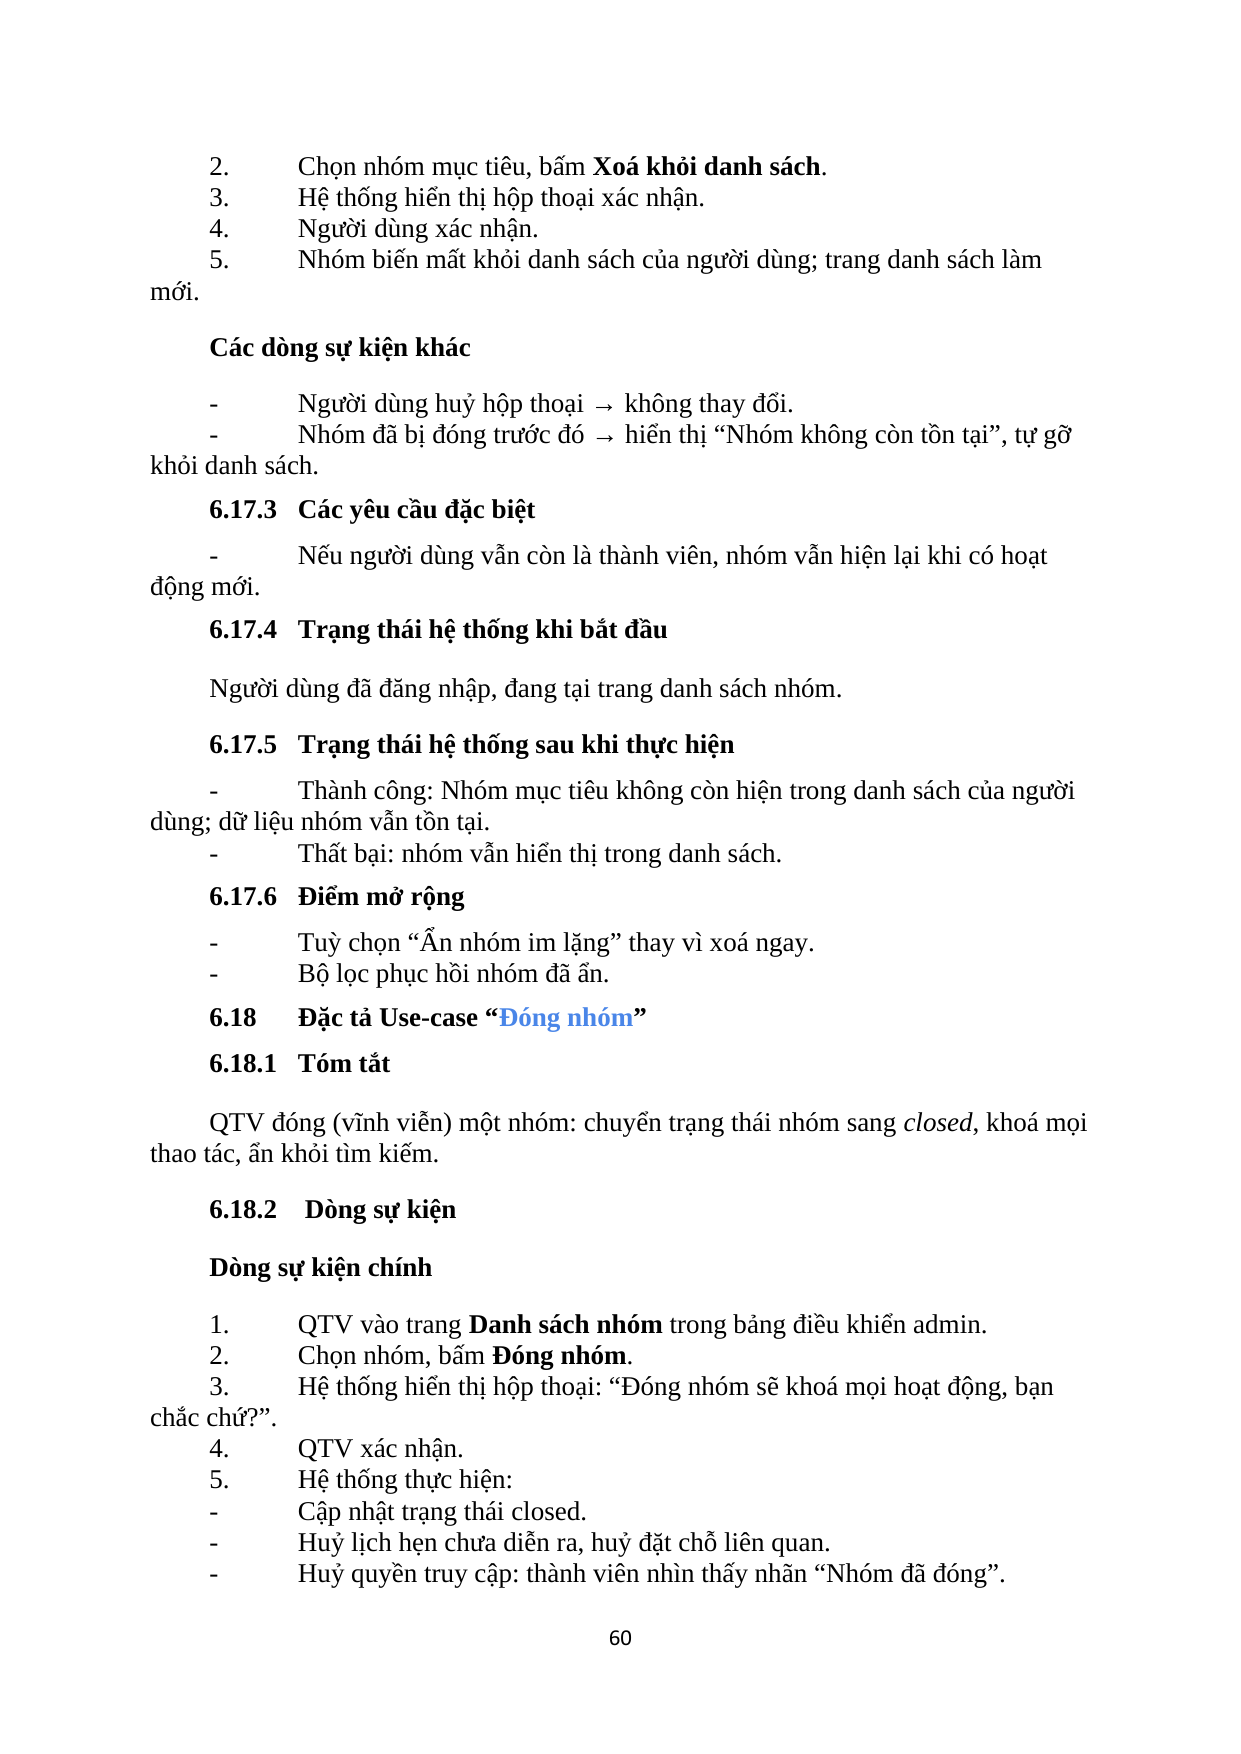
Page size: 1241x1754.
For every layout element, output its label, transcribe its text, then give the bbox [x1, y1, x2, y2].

list Chọn nhóm, bấm Đóng nhóm. [150, 1339, 1090, 1370]
list Bộ lọc phục hồi nhóm đã ẩn. [150, 957, 1090, 989]
list Huỷ quyền truy cập: thành viên nhìn thấy nhãn “Nhóm đã đóng”. [150, 1557, 1090, 1588]
list Tuỳ chọn “Ẩn nhóm im lặng” thay vì xoá ngay. [150, 926, 1090, 957]
list Thất bại: nhóm vẫn hiển thị trong danh sách. [150, 837, 1090, 868]
text Các dòng sự kiện khác [150, 331, 1090, 362]
list Người dùng xác nhận. [150, 212, 1090, 243]
list Hệ thống thực hiện: [150, 1463, 1090, 1494]
list Thành công: Nhóm mục tiêu không còn hiện trong danh sách của người dùng; dữ liệu nhóm vẫn tồn tại. [150, 774, 1090, 837]
text Người dùng đã đăng nhập, đang tại trang danh sách nhóm. [150, 672, 1090, 703]
text QTV đóng (vĩnh viễn) một nhóm: chuyển trạng thái nhóm sang closed, khoá mọi thao tác, ẩn khỏi tìm kiếm. [150, 1106, 1090, 1168]
list Nếu người dùng vẫn còn là thành viên, nhóm vẫn hiện lại khi có hoạt động mới. [150, 539, 1090, 601]
list Cập nhật trạng thái closed. [150, 1494, 1090, 1526]
list QTV vào trang Danh sách nhóm trong bảng điều khiển admin. [150, 1308, 1090, 1339]
list QTV xác nhận. [150, 1432, 1090, 1463]
list Chọn nhóm mục tiêu, bấm Xoá khỏi danh sách. [150, 150, 1090, 181]
subtitle Trạng thái hệ thống sau khi thực hiện [150, 728, 1090, 759]
list Nhóm biến mất khỏi danh sách của người dùng; trang danh sách làm mới. [150, 243, 1090, 306]
list Hệ thống hiển thị hộp thoại: “Đóng nhóm sẽ khoá mọi hoạt động, bạn chắc chứ?”. [150, 1370, 1090, 1432]
subtitle Điểm mở rộng [150, 880, 1090, 911]
list Nhóm đã bị đóng trước đó → hiển thị “Nhóm không còn tồn tại”, tự gỡ khỏi danh sách. [150, 418, 1090, 480]
subtitle Đặc tả Use-case “Đóng nhóm” [150, 1001, 1090, 1032]
subtitle Tóm tắt [150, 1047, 1090, 1078]
list Người dùng huỷ hộp thoại → không thay đổi. [150, 387, 1090, 418]
subtitle Các yêu cầu đặc biệt [150, 493, 1090, 524]
subtitle Dòng sự kiện [150, 1193, 1090, 1224]
list Hệ thống hiển thị hộp thoại xác nhận. [150, 181, 1090, 212]
text Dòng sự kiện chính [150, 1252, 1090, 1283]
list Huỷ lịch hẹn chưa diễn ra, huỷ đặt chỗ liên quan. [150, 1526, 1090, 1557]
subtitle Trạng thái hệ thống khi bắt đầu [150, 614, 1090, 645]
